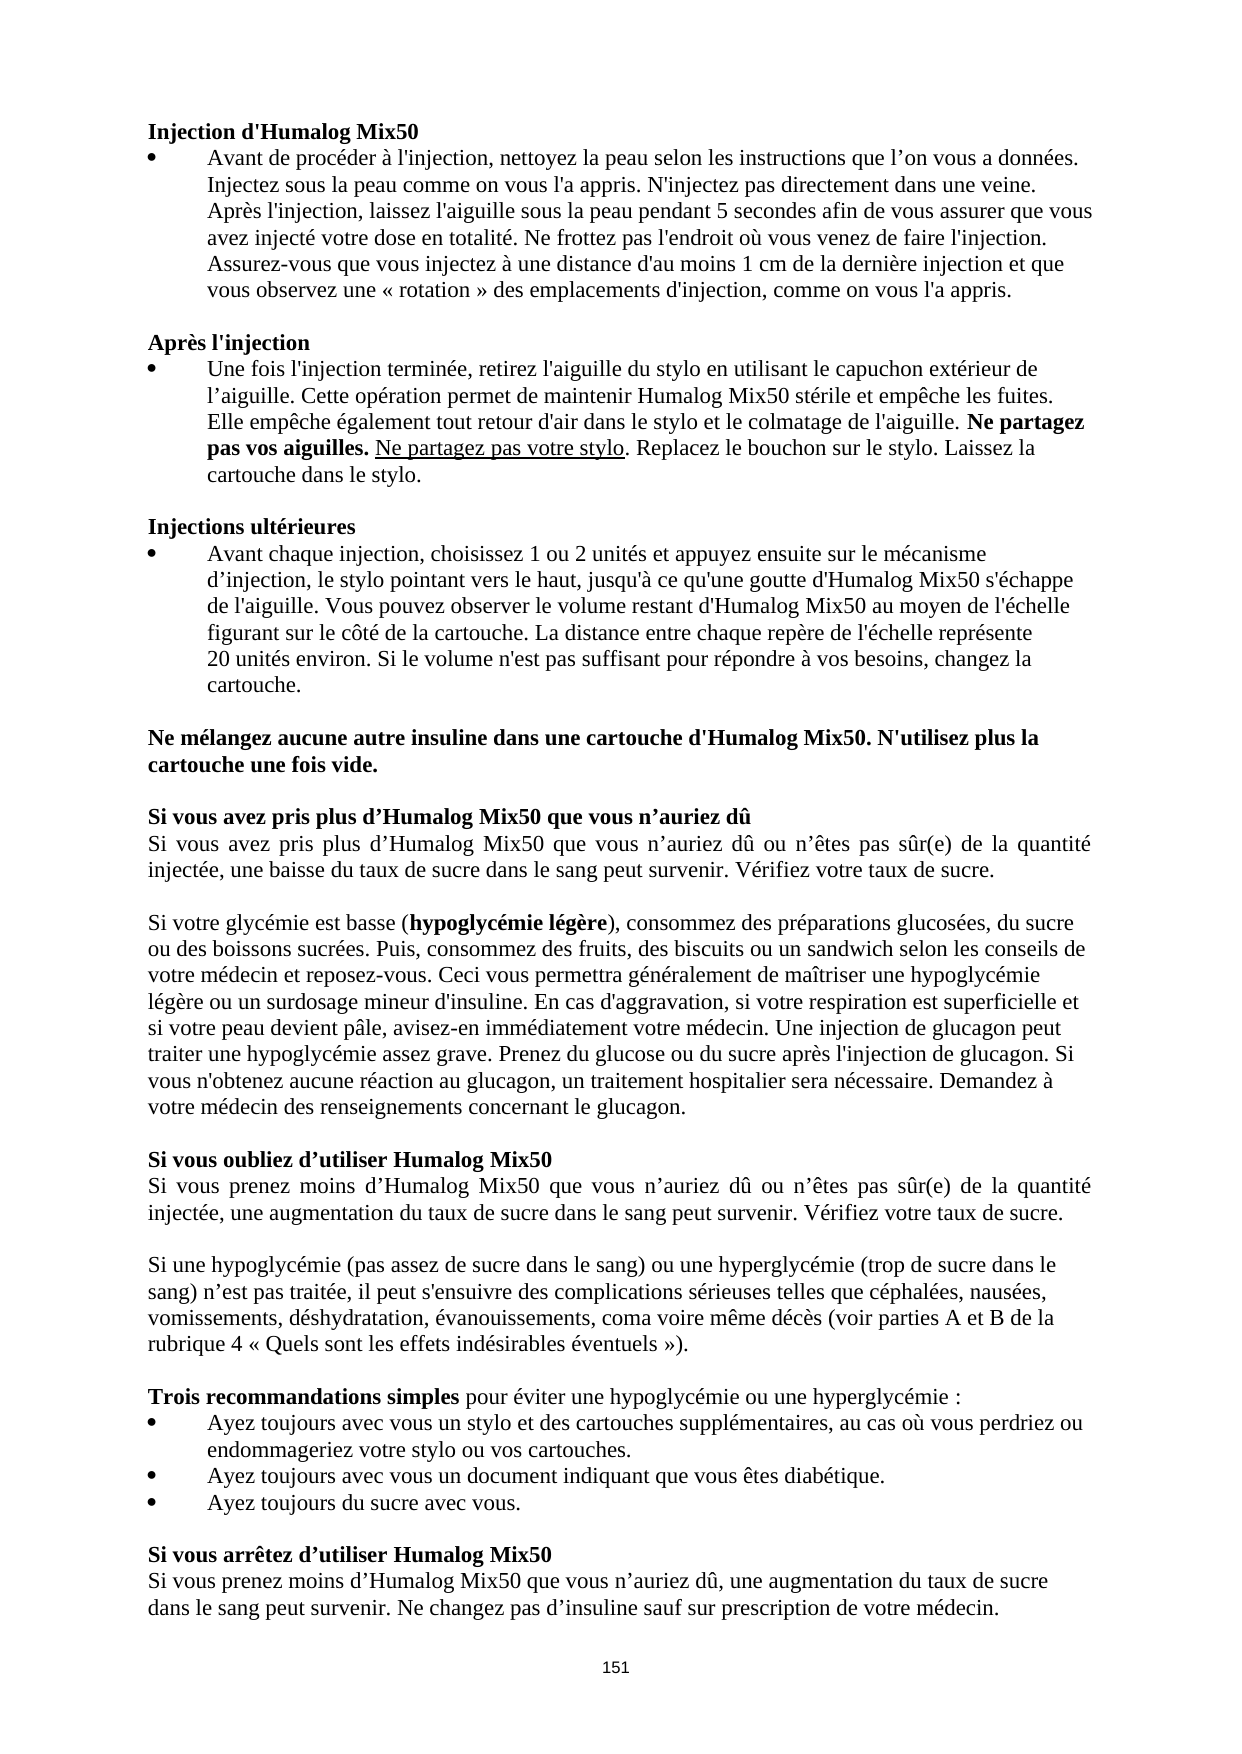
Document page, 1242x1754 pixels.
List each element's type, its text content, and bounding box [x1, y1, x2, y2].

list Avant de procéder à l'injection, nettoyez la peau selon les instructions que l’on vous a données. Injectez sous la peau comme on vous l'a appris. N'injectez pas directement dans une veine. Après l'injection, laissez l'aiguille sous la peau pendant 5 secondes afin de vous assurer que vous avez injecté votre dose en totalité. Ne frottez pas l'endroit où vous venez de faire l'injection. Assurez-vous que vous injectez à une distance d'au moins 1 cm de la dernière injection et que vous observez une « rotation » des emplacements d'injection, comme on vous l'a appris. [148, 144, 1094, 303]
list Ayez toujours avec vous un document indiquant que vous êtes diabétique. [148, 1462, 1094, 1488]
text Injection d'Humalog Mix50 [148, 118, 1094, 144]
text Si une hypoglycémie (pas assez de sucre dans le sang) ou une hyperglycémie (trop de sucre dans le sang) n’est pas traitée, il peut s'ensuivre des complications sérieuses telles que céphalées, nausées, vomissements, déshydratation, évanouissements, coma voire même décès (voir parties A et B de la rubrique 4 « Quels sont les effets indésirables éventuels »). [148, 1251, 1072, 1357]
list Avant chaque injection, choisissez 1 ou 2 unités et appuyez ensuite sur le mécanisme d’injection, le stylo pointant vers le haut, jusqu'à ce qu'une goutte d'Humalog Mix50 s'échappe de l'aiguille. Vous pouvez observer le volume restant d'Humalog Mix50 au moyen de l'échelle figurant sur le côté de la cartouche. La distance entre chaque repère de l'échelle représente 20 unités environ. Si le volume n'est pas suffisant pour répondre à vos besoins, changez la cartouche. [148, 540, 1094, 698]
text Trois recommandations simples pour éviter une hypoglycémie ou une hyperglycémie : [148, 1383, 1094, 1409]
text Si votre glycémie est basse (hypoglycémie légère), consommez des préparations glucosées, du sucre ou des boissons sucrées. Puis, consommez des fruits, des biscuits ou un sandwich selon les conseils de votre médecin et reposez-vous. Ceci vous permettra généralement de maîtriser une hypoglycémie légère ou un surdosage mineur d'insuline. En cas d'aggravation, si votre respiration est superficielle et si votre peau devient pâle, avisez-en immédiatement votre médecin. Une injection de glucagon peut traiter une hypoglycémie assez grave. Prenez du glucose ou du sucre après l'injection de glucagon. Si vous n'obtenez aucune réaction au glucagon, un traitement hospitalier sera nécessaire. Demandez à votre médecin des renseignements concernant le glucagon. [148, 909, 1094, 1119]
text Si vous arrêtez d’utiliser Humalog Mix50 [148, 1541, 1094, 1568]
text Si vous avez pris plus d’Humalog Mix50 que vous n’auriez dû [148, 803, 1094, 830]
text Si vous oubliez d’utiliser Humalog Mix50 [148, 1146, 1094, 1172]
list Si vous prenez moins d’Humalog Mix50 que vous n’auriez dû ou n’êtes pas sûr(e) de la quantité injectée, une augmentation du taux de sucre dans le sang peut survenir. Vérifiez votre taux de sucre. [148, 1172, 1094, 1225]
list Ayez toujours avec vous un stylo et des cartouches supplémentaires, au cas où vous perdriez ou endommageriez votre stylo ou vos cartouches. [148, 1409, 1094, 1462]
list Ayez toujours du sucre avec vous. [148, 1488, 1094, 1515]
text Injections ultérieures [148, 513, 1094, 540]
text Ne mélangez aucune autre insuline dans une cartouche d'Humalog Mix50. N'utilisez plus la cartouche une fois vide. [148, 724, 1086, 777]
text Si vous avez pris plus d’Humalog Mix50 que vous n’auriez dû ou n’êtes pas sûr(e) de la quantité injectée, une baisse du taux de sucre dans le sang peut survenir. Vérifiez votre taux de sucre. [148, 830, 1094, 882]
list Si vous prenez moins d’Humalog Mix50 que vous n’auriez dû, une augmentation du taux de sucre dans le sang peut survenir. Ne changez pas d’insuline sauf sur prescription de votre médecin. [148, 1568, 1094, 1620]
list Une fois l'injection terminée, retirez l'aiguille du stylo en utilisant le capuchon extérieur de l’aiguille. Cette opération permet de maintenir Humalog Mix50 stérile et empêche les fuites. Elle empêche également tout retour d'air dans le stylo et le colmatage de l'aiguille. Ne partagez pas vos aiguilles. Ne partagez pas votre stylo. Replacez le bouchon sur le stylo. Laissez la cartouche dans le stylo. [148, 355, 1094, 487]
text Après l'injection [148, 329, 1094, 355]
